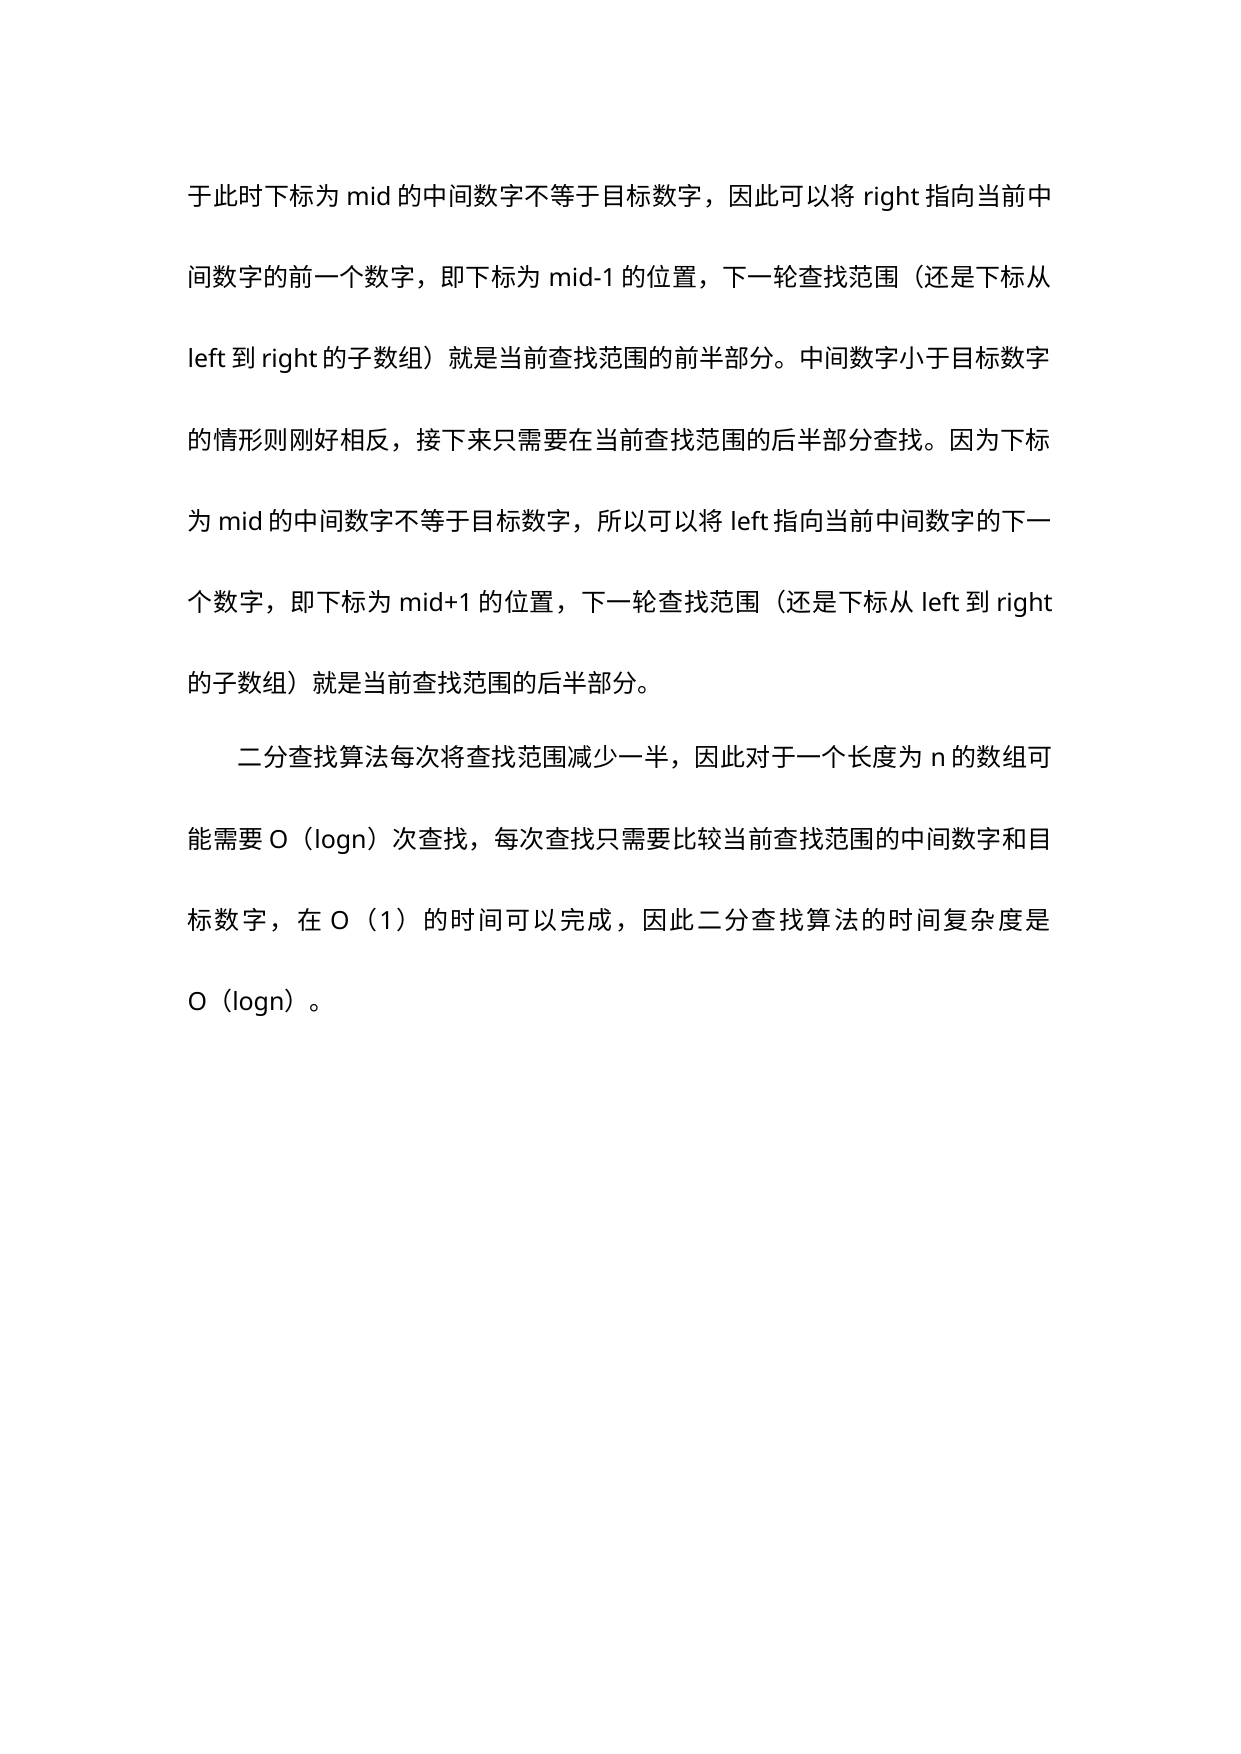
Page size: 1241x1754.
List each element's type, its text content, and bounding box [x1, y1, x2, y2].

text 二分查找算法每次将查找范围减少一半，因此对于一个长度为n的数组可能需要O（logn）次查找，每次查找只需要比较当前查找范围的中间数字和目标数字，在O（1）的时间可以完成，因此二分查找算法的时间复杂度是O（logn）。 [187, 723, 1053, 1032]
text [187, 162, 1053, 714]
